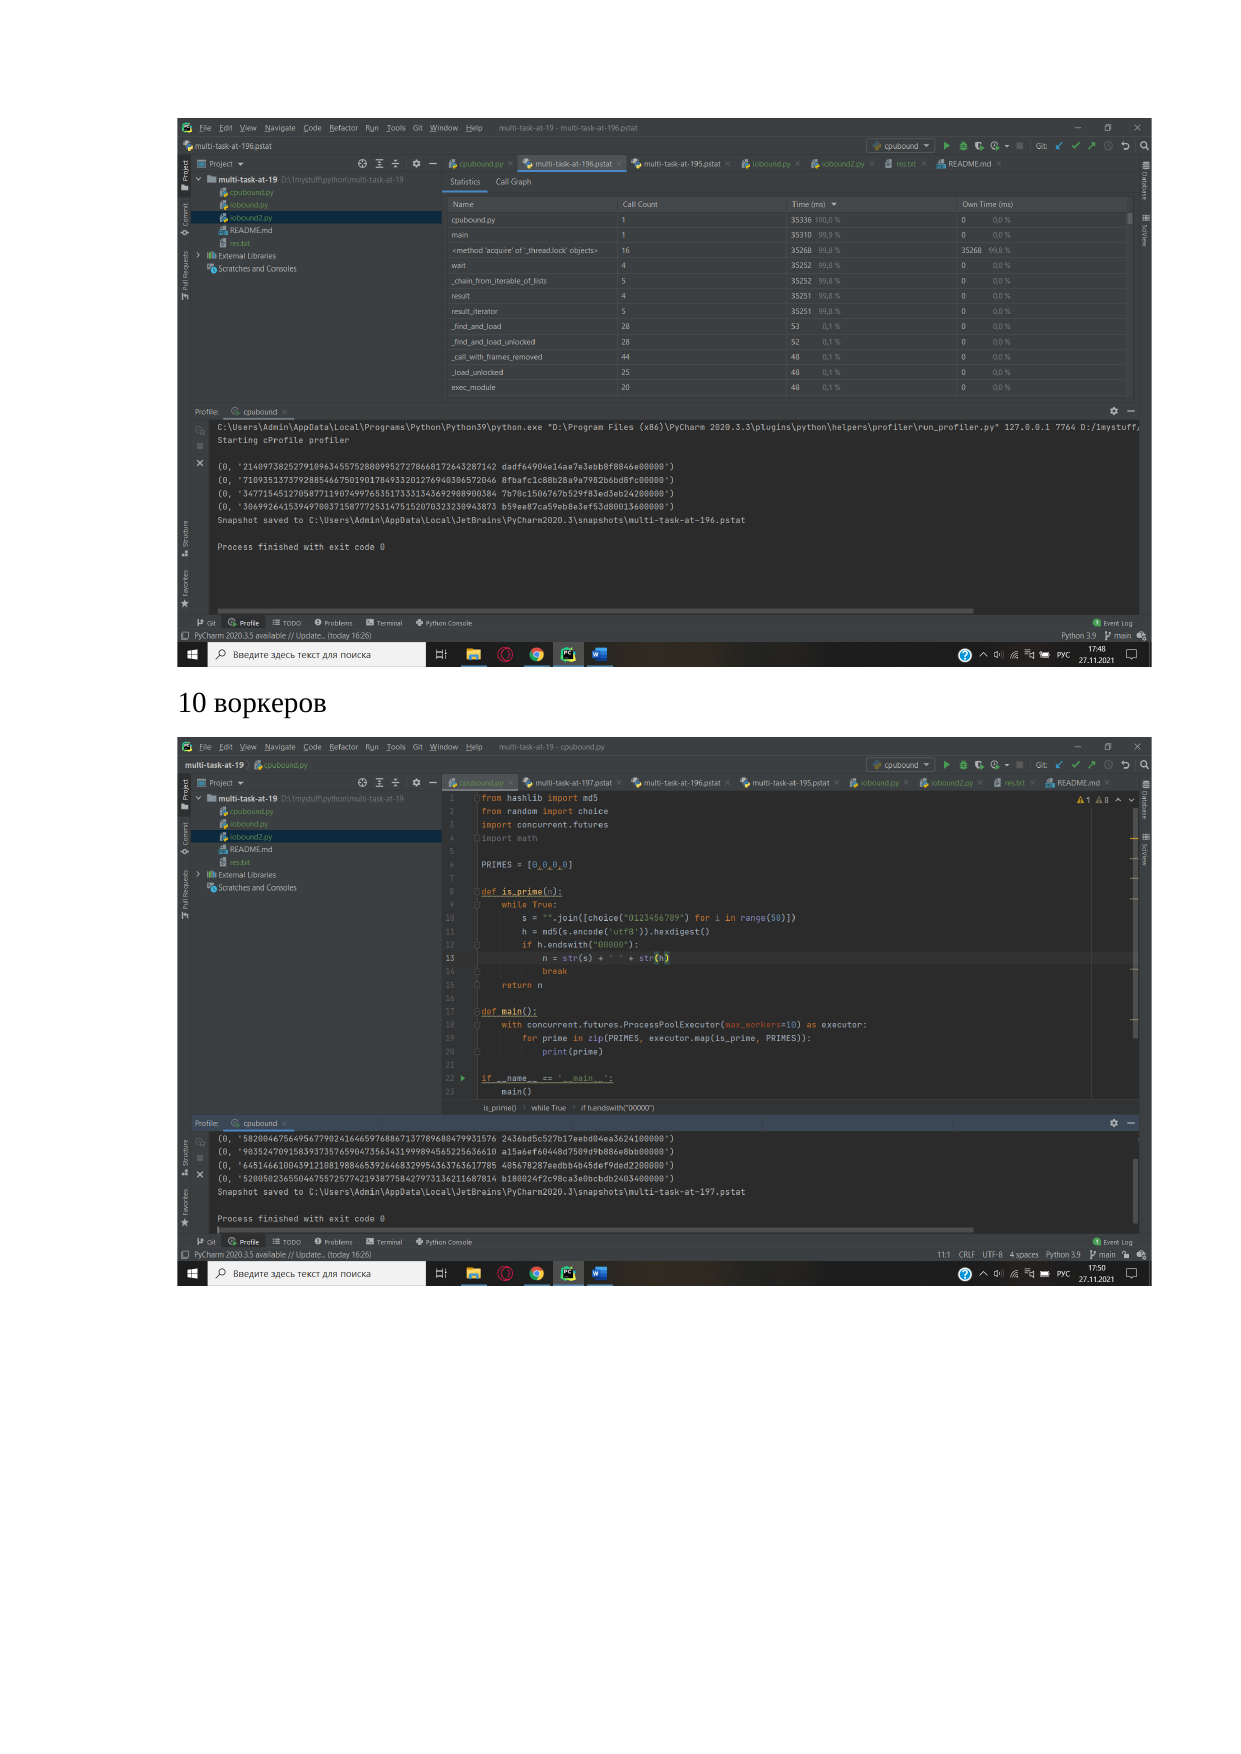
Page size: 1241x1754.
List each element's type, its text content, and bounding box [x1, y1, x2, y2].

picture [177, 118, 1152, 667]
text 10 воркеров [177, 685, 1152, 719]
picture [177, 737, 1152, 1286]
